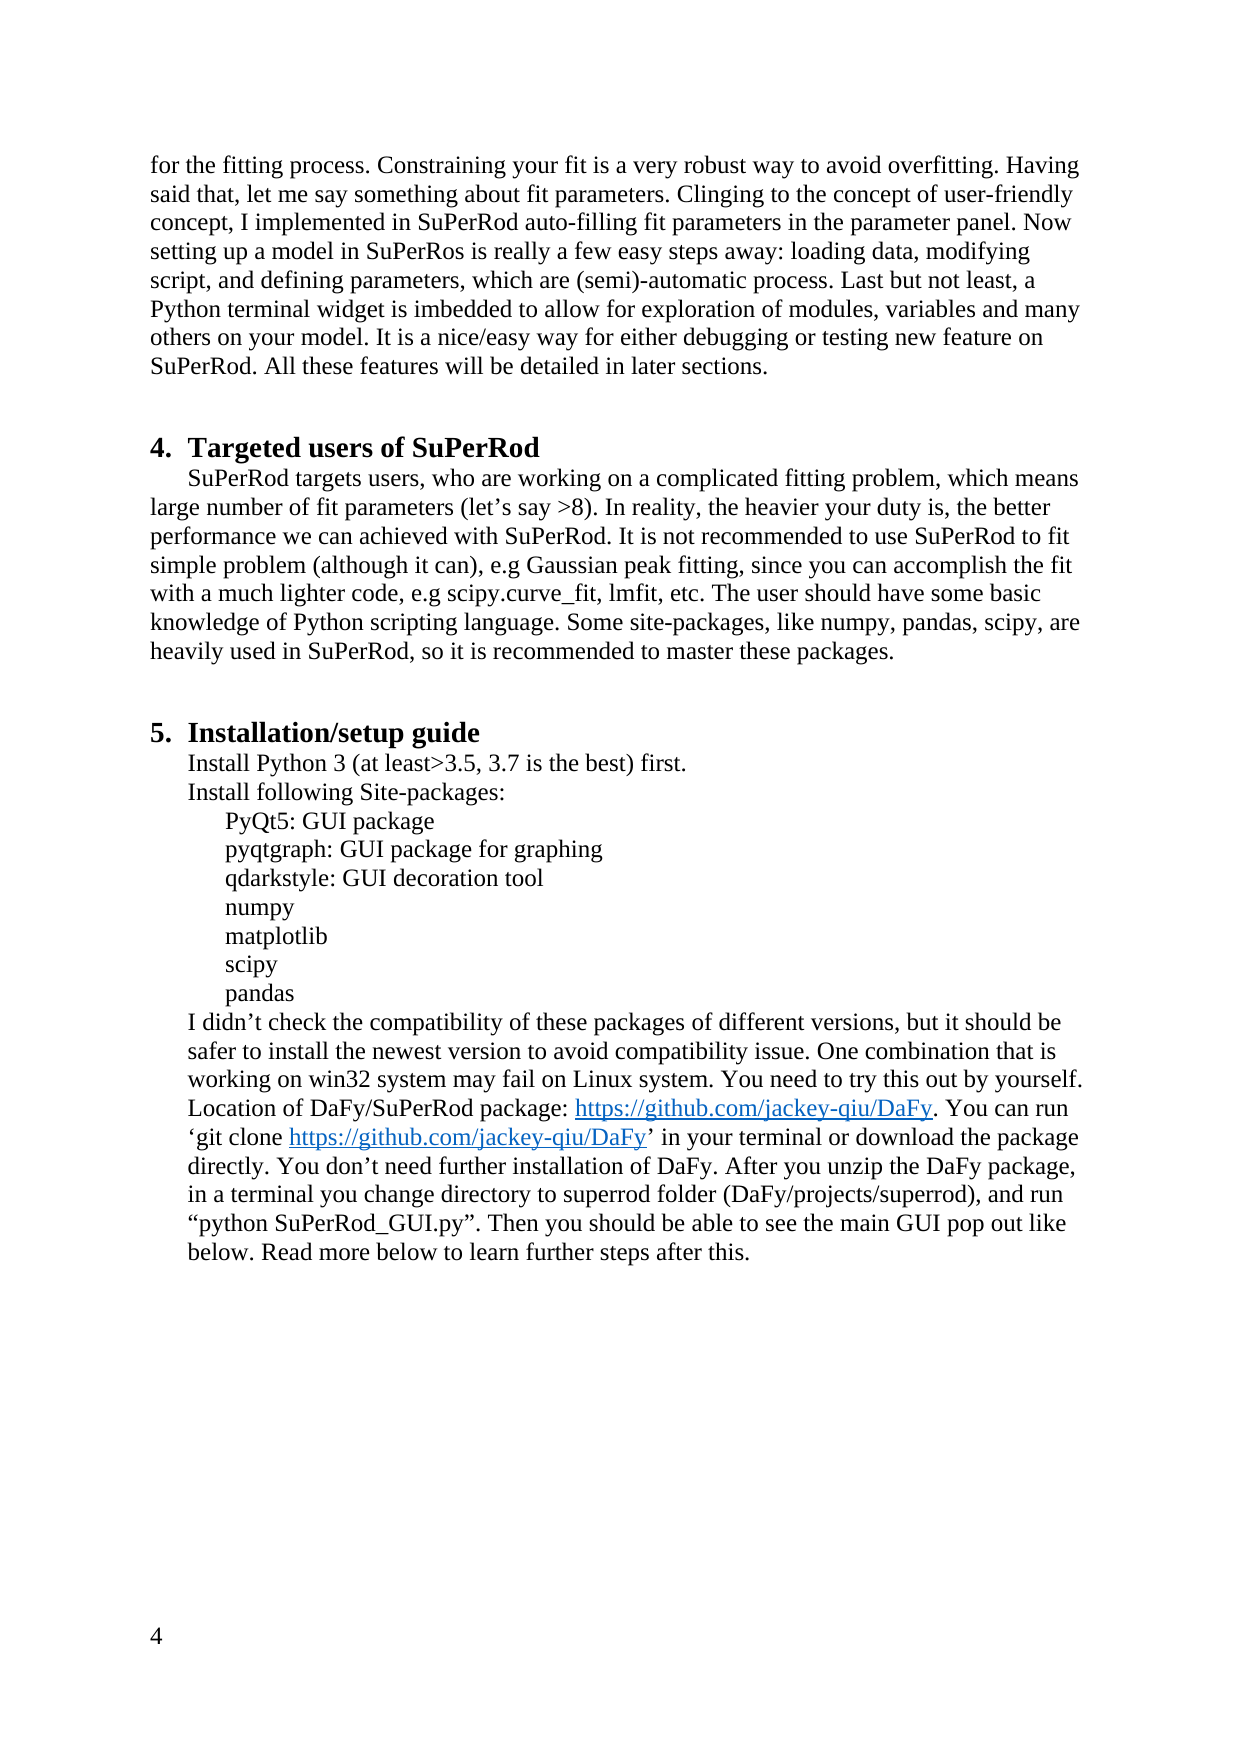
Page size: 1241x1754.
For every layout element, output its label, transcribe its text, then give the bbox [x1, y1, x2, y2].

text I didn’t check the compatibility of these packages of different versions, but it should be safer to install the newest version to avoid compatibility issue. One combination that is working on win32 system may fail on Linux system. You need to try this out by yourself. [187, 1007, 1090, 1093]
subtitle Targeted users of SuPerRod [150, 430, 1090, 463]
text scipy [187, 949, 1090, 978]
text pyqtgraph: GUI package for graphing [187, 834, 1090, 863]
text qdarkstyle: GUI decoration tool [187, 863, 1090, 892]
text matplotlib [187, 921, 1090, 949]
text PyQt5: GUI package [187, 806, 1090, 834]
text Install following Site-packages: [187, 777, 1090, 806]
text SuPerRod targets users, who are working on a complicated fitting problem, which means large number of fit parameters (let’s say >8). In reality, the heavier your duty is, the better performance we can achieved with SuPerRod. It is not recommended to use SuPerRod to fit simple problem (although it can), e.g Gaussian peak fitting, since you can accomplish the fit with a much lighter code, e.g scipy.curve_fit, lmfit, etc. The user should have some basic knowledge of Python scripting language. Some site-packages, like numpy, pandas, scipy, are heavily used in SuPerRod, so it is recommended to master these packages. [150, 463, 1090, 665]
text Location of DaFy/SuPerRod package: https://github.com/jackey-qiu/DaFy. You can run ‘git clone https://github.com/jackey-qiu/DaFy’ in your terminal or download the package directly. You don’t need further installation of DaFy. After you unzip the DaFy package, in a terminal you change directory to superrod folder (DaFy/projects/superrod), and run “python SuPerRod_GUI.py”. Then you should be able to see the main GUI pop out like below. Read more below to learn further steps after this. [187, 1093, 1090, 1266]
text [150, 150, 1090, 380]
text Install Python 3 (at least>3.5, 3.7 is the best) first. [187, 748, 1090, 777]
text pandas [187, 978, 1090, 1007]
text numpy [187, 892, 1090, 921]
subtitle Installation/setup guide [150, 715, 1090, 748]
